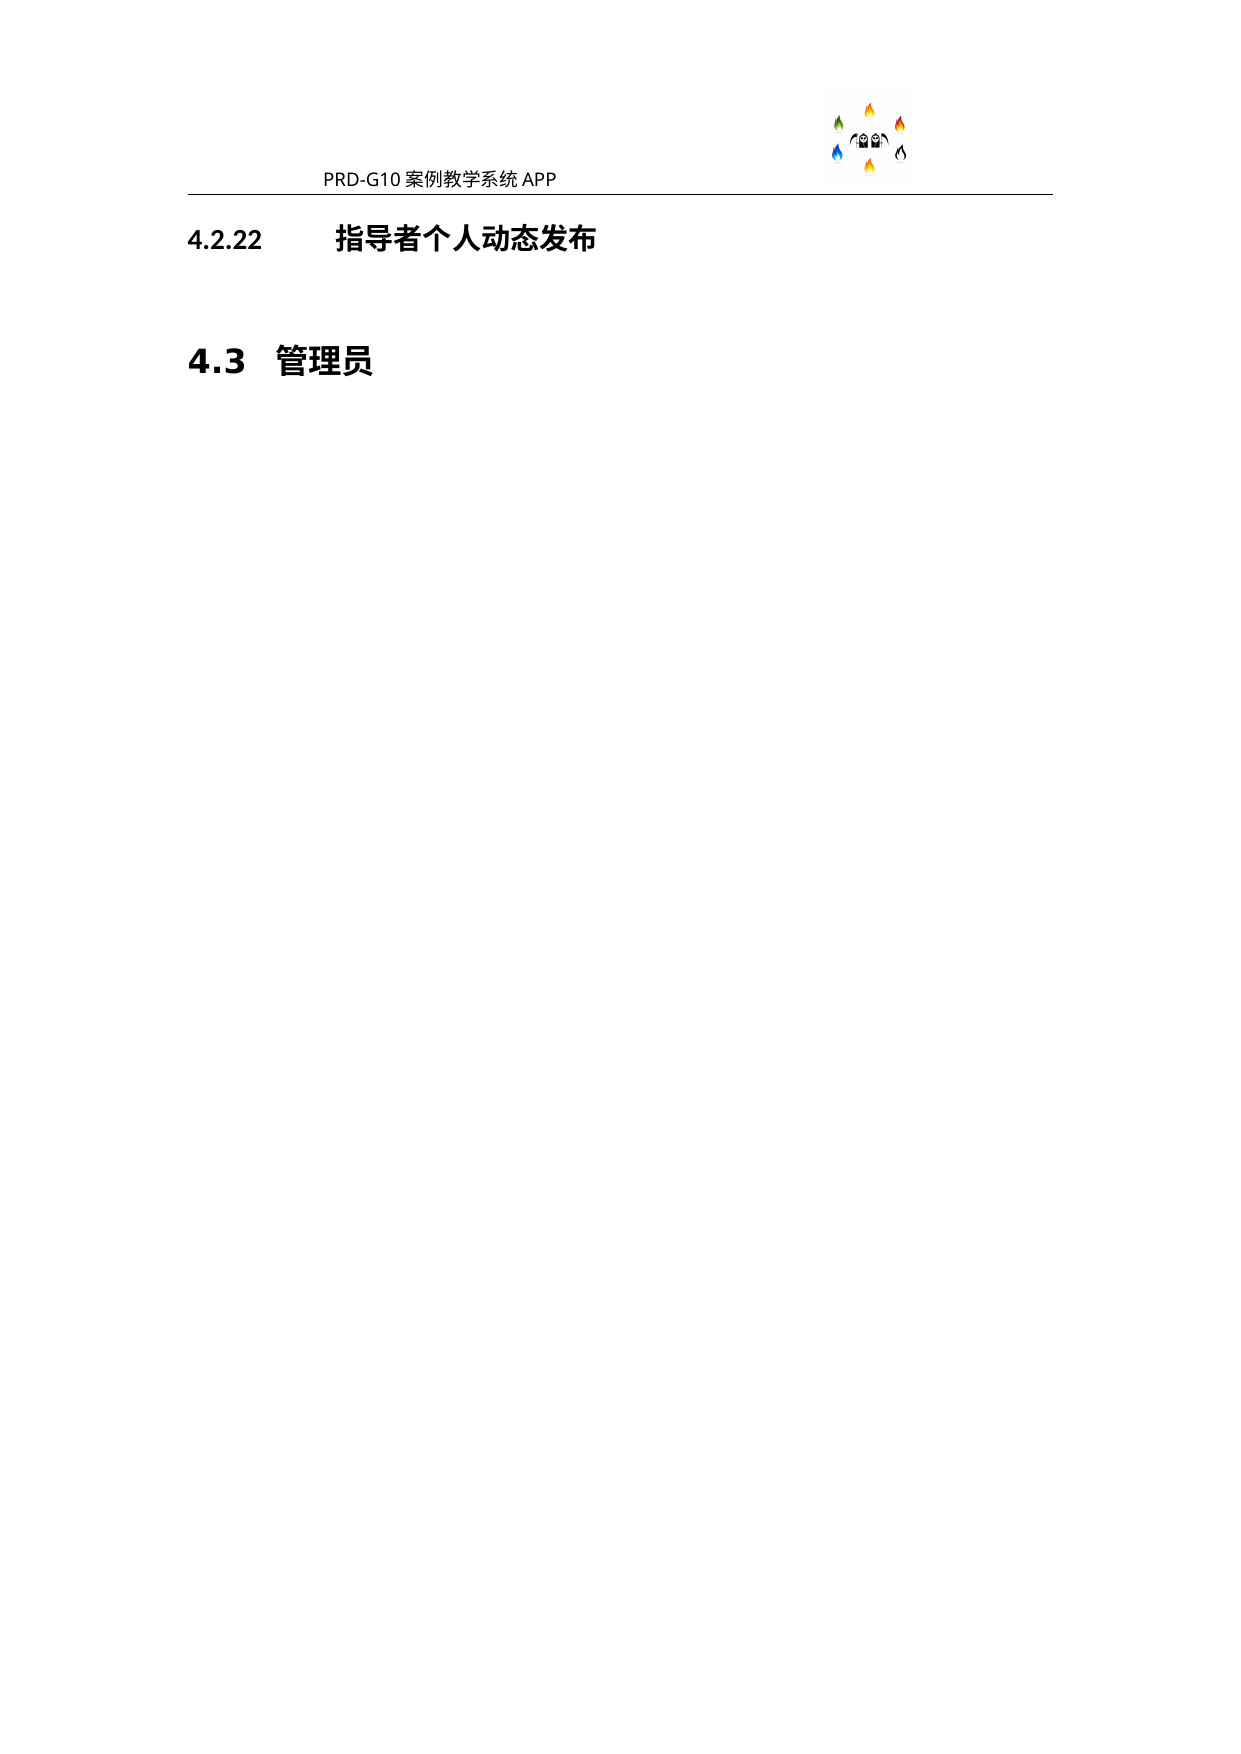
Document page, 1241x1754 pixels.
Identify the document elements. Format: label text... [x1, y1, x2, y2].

text 指导者个人动态发布 [187, 204, 1053, 269]
subtitle 4.3 管理员 [187, 327, 1053, 392]
picture [820, 88, 918, 187]
